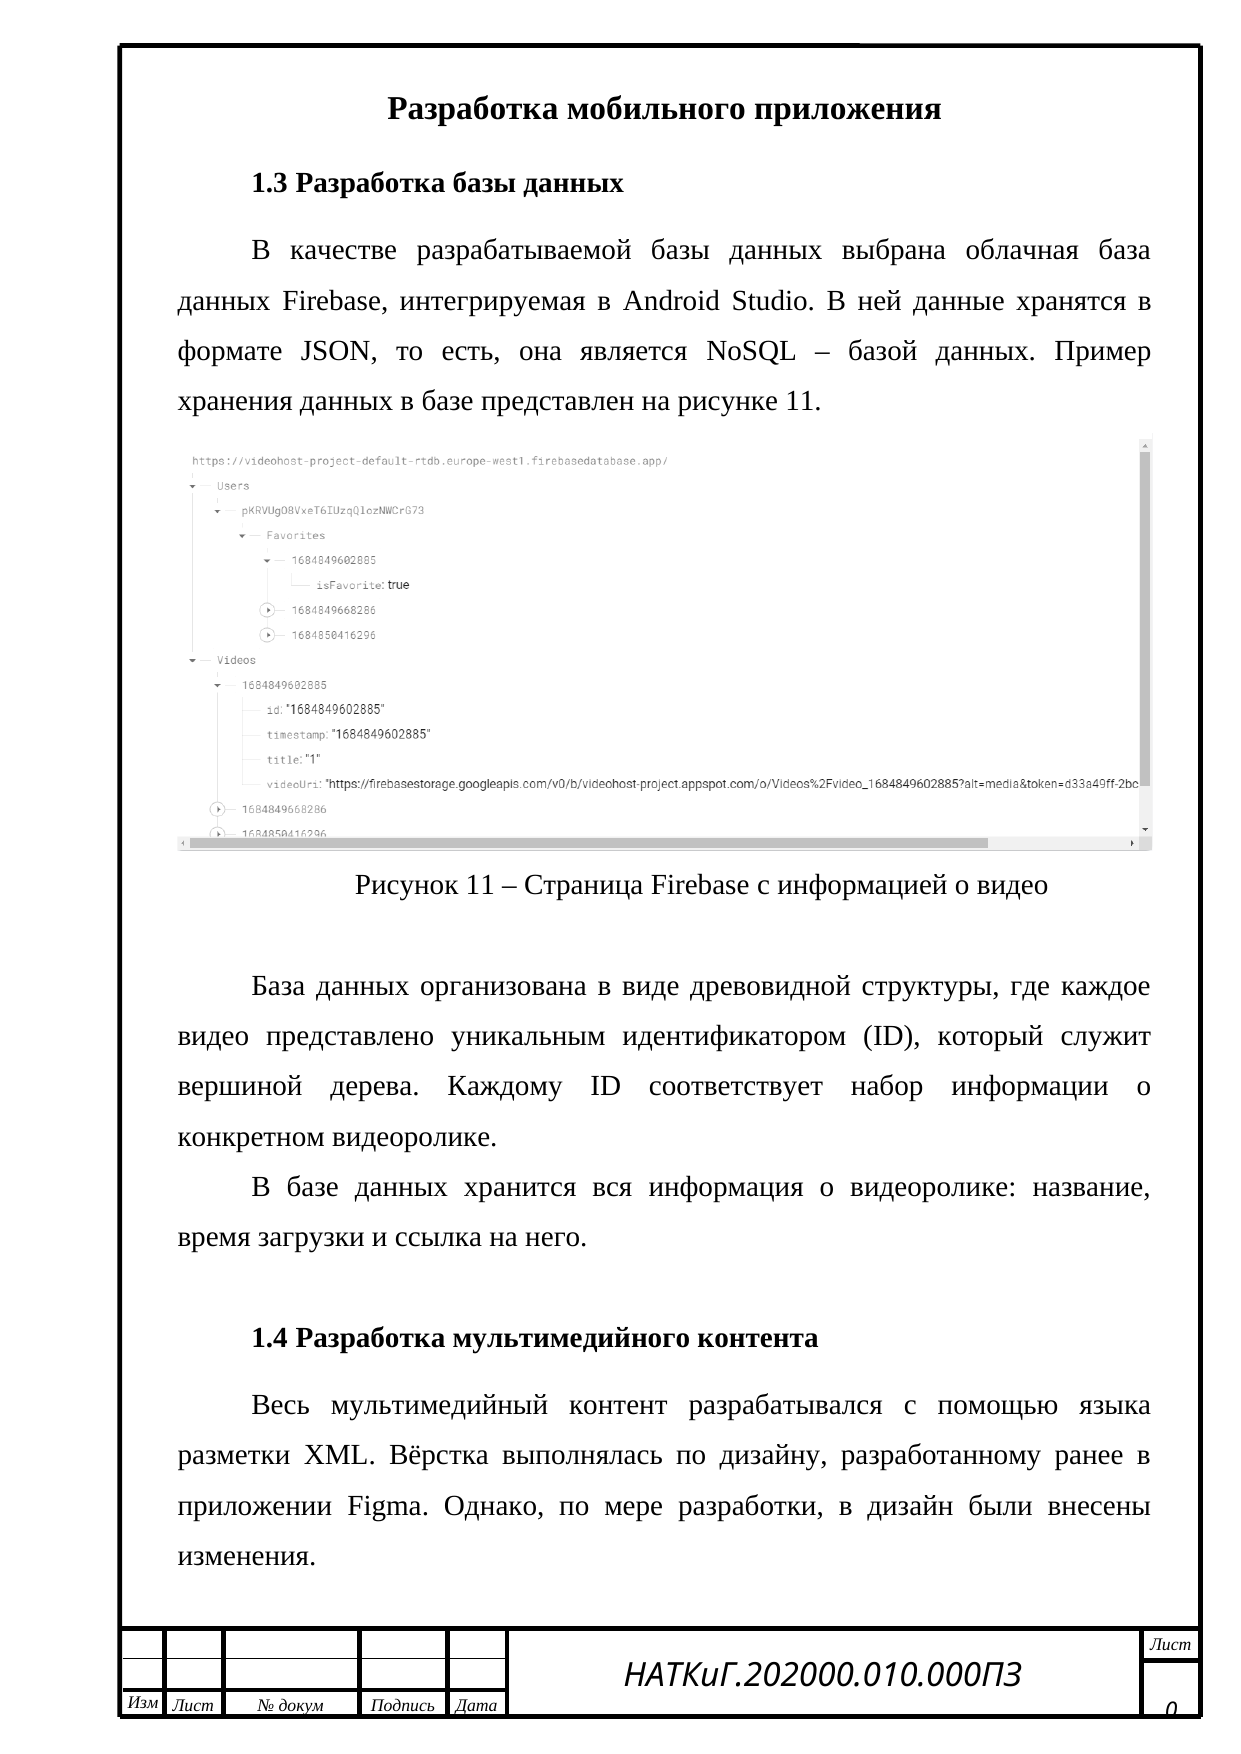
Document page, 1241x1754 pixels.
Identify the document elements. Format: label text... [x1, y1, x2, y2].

subtitle Разработка базы данных [251, 165, 1152, 199]
text Весь мультимедийный контент разрабатывался с помощью языка разметки XML. Вёрстка выполнялась по дизайну, разработанному ранее в приложении Figma. Однако, по мере разработки, в дизайн были внесены изменения. [177, 1387, 1152, 1571]
subtitle Разработка мобильного приложения [177, 89, 1152, 127]
text В качестве разрабатываемой базы данных выбрана облачная база данных Firebase, интегрируемая в Android Studio. В ней данные хранятся в формате JSON, то есть, она является NoSQL – базой данных. Пример хранения данных в базе представлен на рисунке 11. [177, 232, 1152, 417]
text Рисунок 11 – Страница Firebase с информацией о видео [177, 867, 1152, 901]
text В базе данных хранится вся информация о видеоролике: название, время загрузки и ссылка на него. [177, 1169, 1152, 1253]
text База данных организована в виде древовидной структуры, где каждое видео представлено уникальным идентификатором (ID), который служит вершиной дерева. Каждому ID соответствует набор информации о конкретном видеоролике. [177, 968, 1152, 1152]
picture [177, 433, 1153, 851]
subtitle Разработка мультимедийного контента [251, 1320, 1152, 1353]
